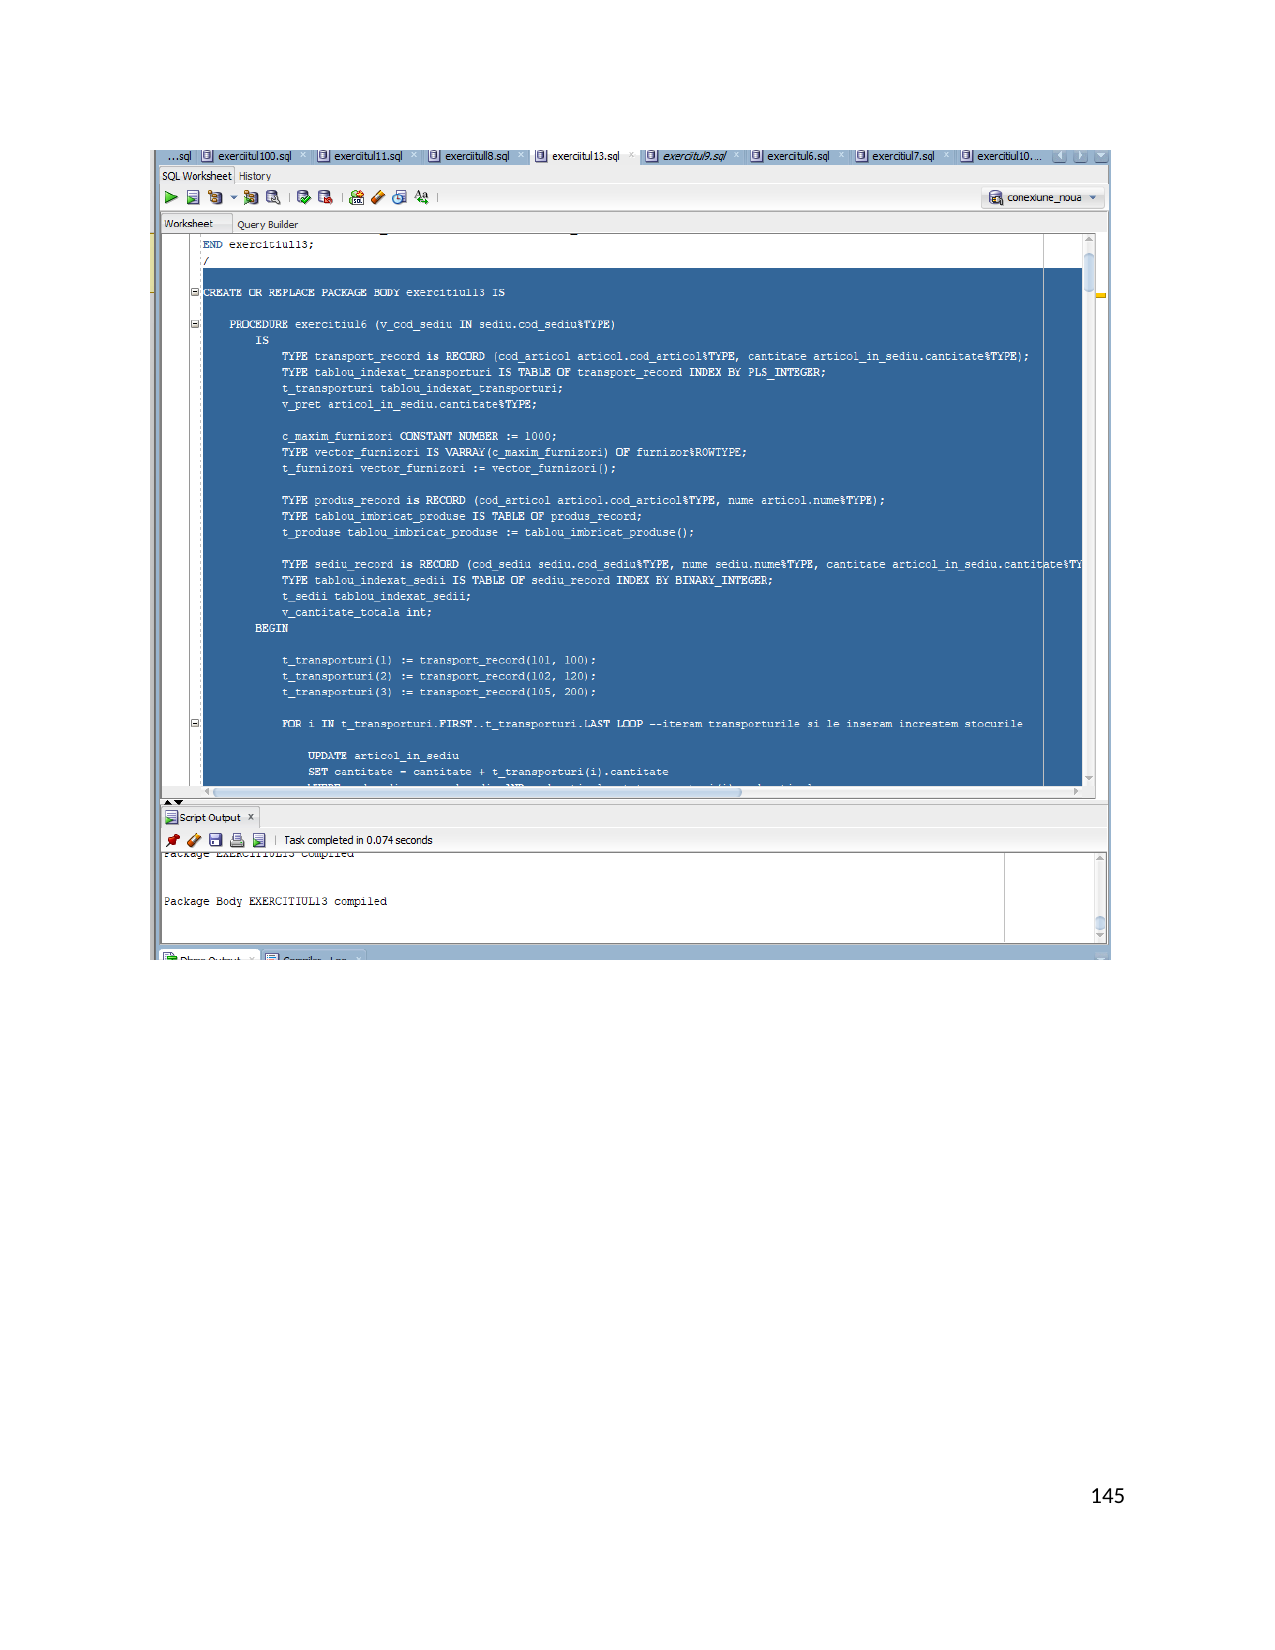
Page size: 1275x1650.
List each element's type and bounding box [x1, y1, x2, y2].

picture [150, 150, 1111, 960]
